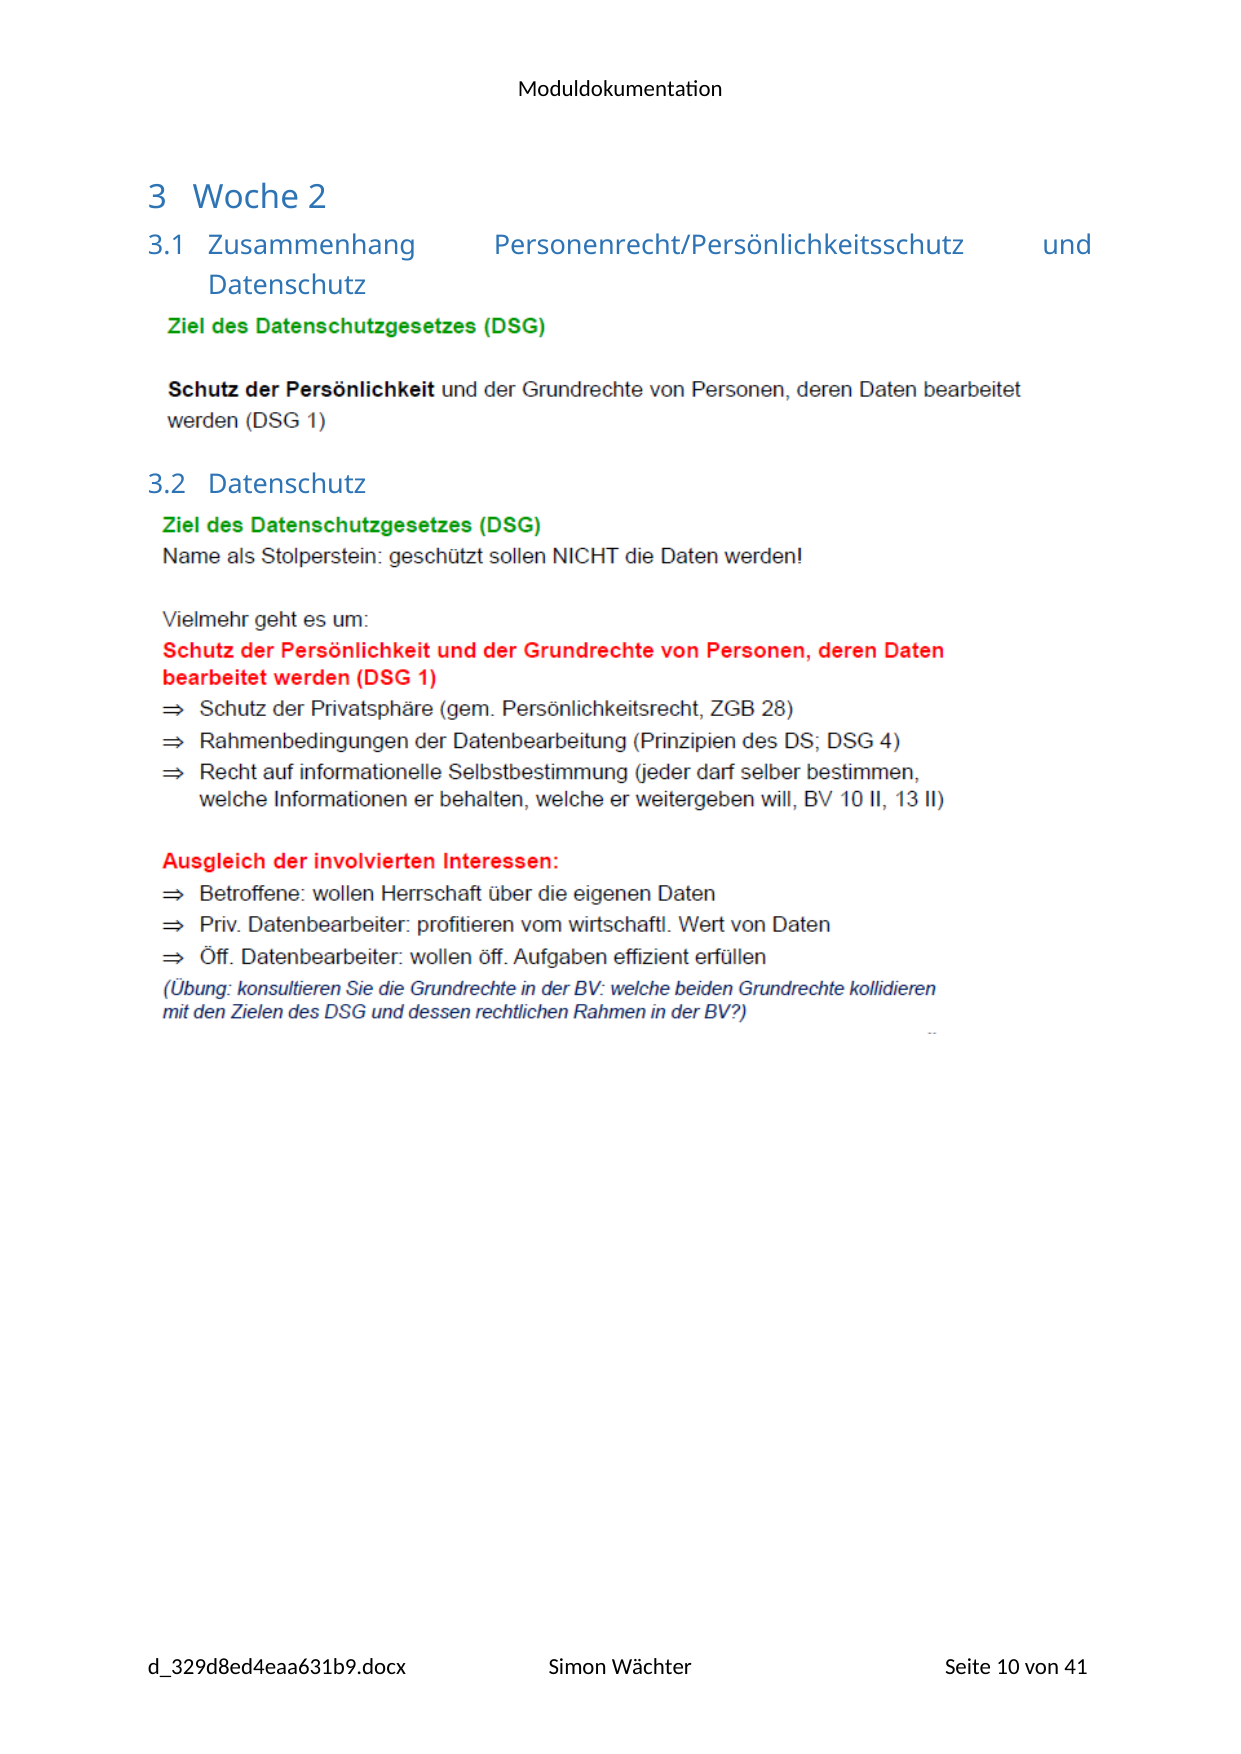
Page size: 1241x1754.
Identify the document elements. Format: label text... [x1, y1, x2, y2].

subtitle Datenschutz [148, 464, 1093, 501]
subtitle Woche 2 [148, 173, 1093, 218]
picture [147, 504, 978, 1034]
picture [147, 305, 1050, 446]
subtitle Zusammenhang Personenrecht/Persönlichkeitsschutz und Datenschutz [148, 226, 1093, 302]
